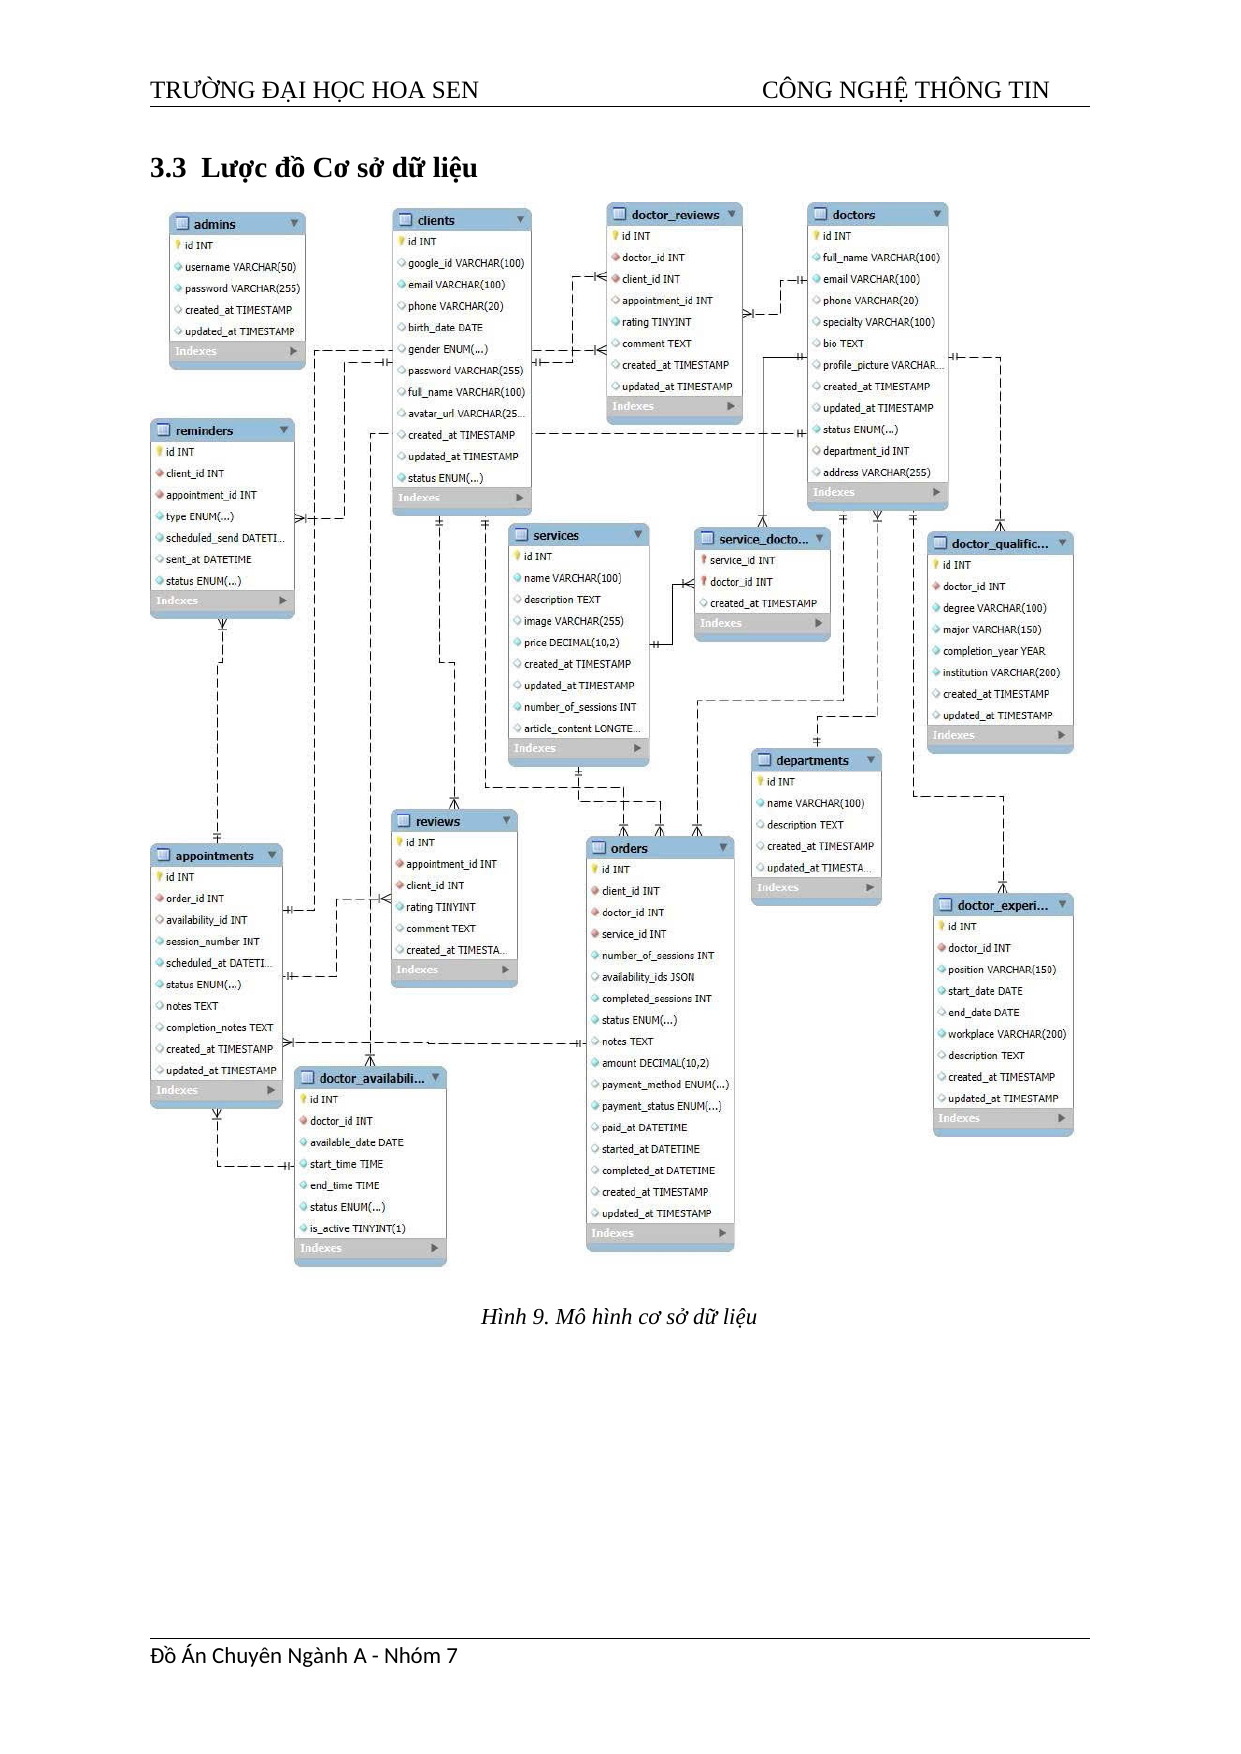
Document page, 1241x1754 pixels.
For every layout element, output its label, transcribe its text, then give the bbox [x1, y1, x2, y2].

text Hình 9. Mô hình cơ sở dữ liệu [150, 1303, 1090, 1329]
subtitle Lược đồ Cơ sở dữ liệu [150, 150, 1090, 183]
picture [150, 202, 1091, 1284]
